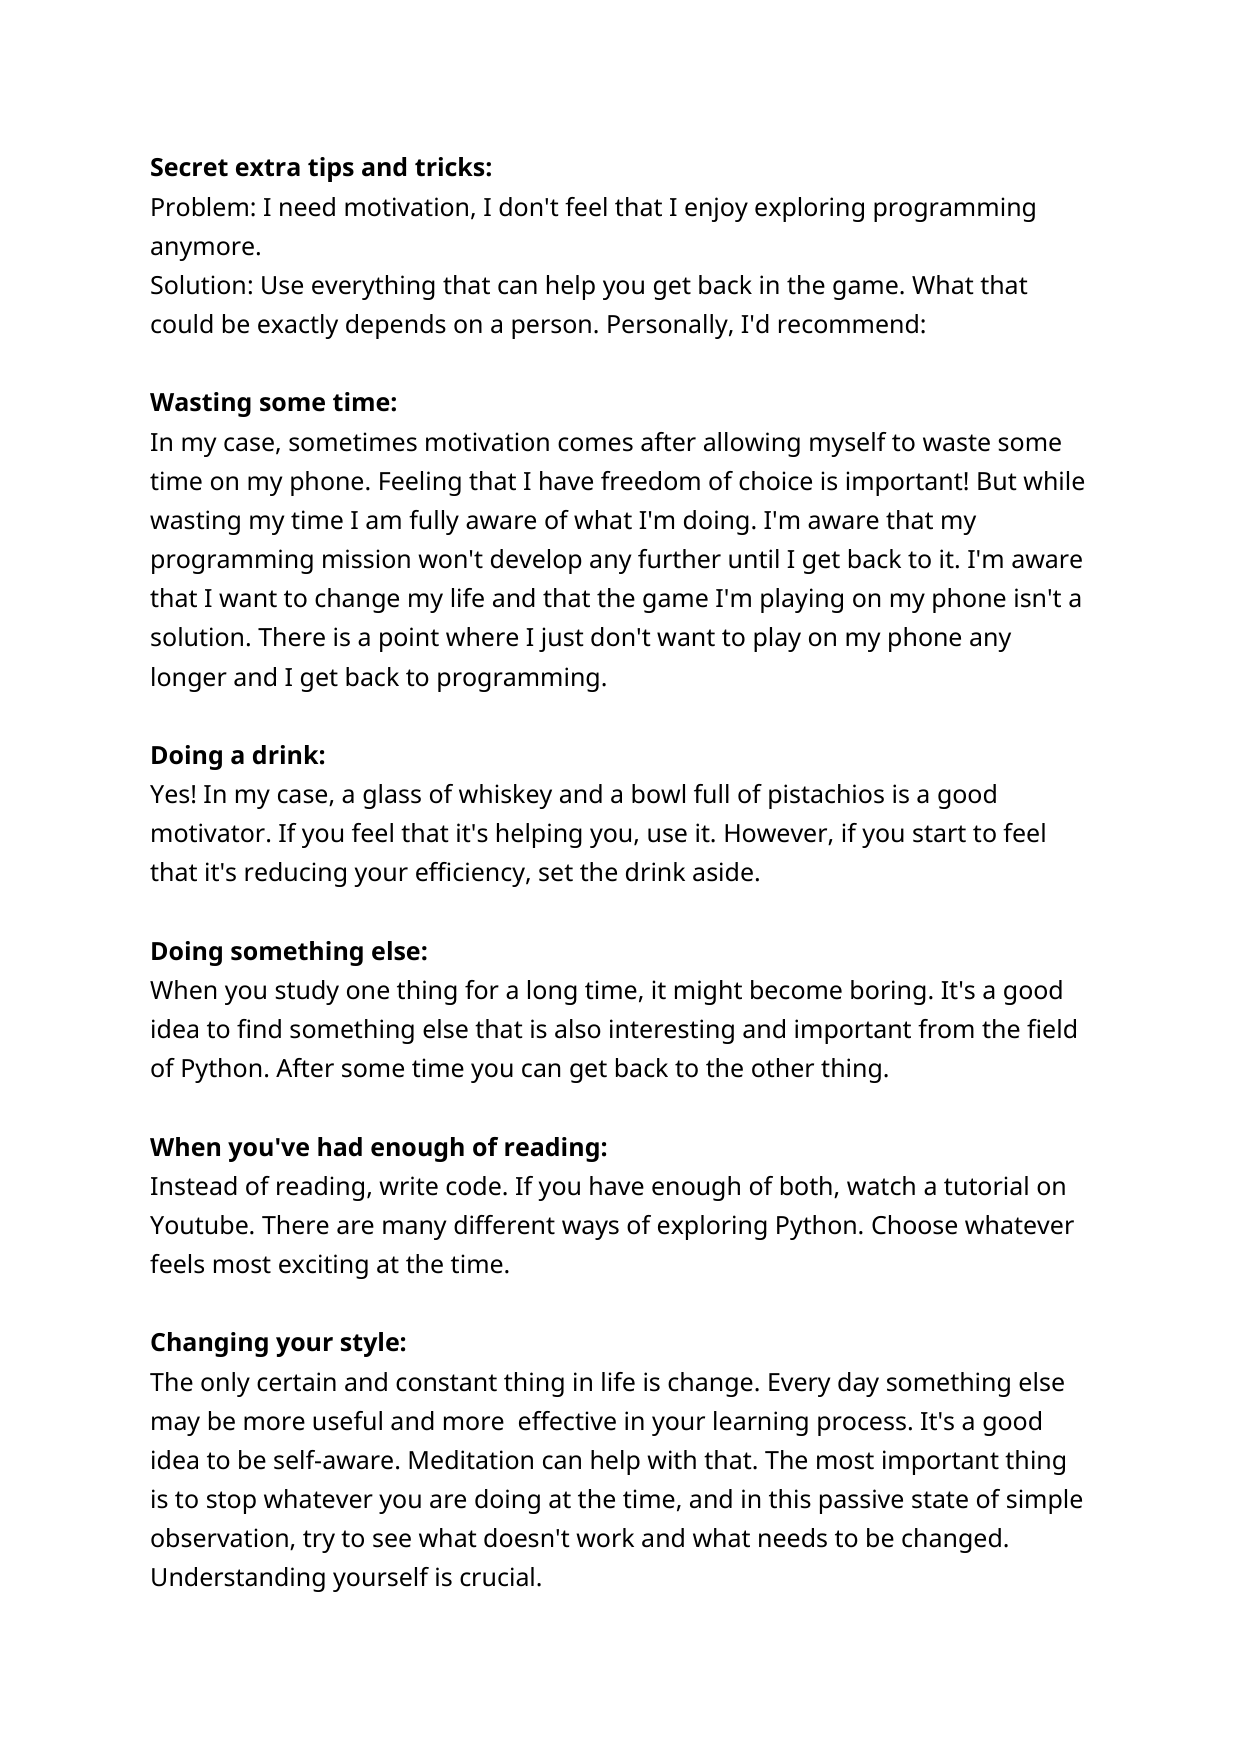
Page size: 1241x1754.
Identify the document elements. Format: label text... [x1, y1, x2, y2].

text Wasting some time: [150, 385, 1090, 419]
text Solution: Use everything that can help you get back in the game. What that could be exactly depends on a person. Personally, I'd recommend: [150, 267, 1090, 341]
text Doing something else: [150, 933, 1090, 967]
text When you've had enough of reading: [150, 1129, 1090, 1163]
text Yes! In my case, a glass of whiskey and a bowl full of pistachios is a good motivator. If you feel that it's helping you, use it. However, if you start to feel that it's reducing your efficiency, set the drink aside. [150, 777, 1090, 889]
text Secret extra tips and tricks: [150, 150, 1090, 184]
text Changing your style: [150, 1325, 1090, 1359]
text The only certain and constant thing in life is change. Every day something else may be more useful and more effective in your learning process. It's a good idea to be self-aware. Meditation can help with that. The most important thing is to stop whatever you are doing at the time, and in this passive state of simple observation, try to see what doesn't work and what needs to be changed. Understanding yourself is crucial. [150, 1364, 1090, 1594]
text Doing a drink: [150, 737, 1090, 772]
text In my case, sometimes motivation comes after allowing myself to waste some time on my phone. Feeling that I have freedom of choice is important! But while wasting my time I am fully aware of what I'm doing. I'm aware that my programming mission won't develop any further until I get back to it. I'm aware that I want to change my life and that the game I'm playing on my phone isn't a solution. There is a point where I just don't want to play on my phone any longer and I get back to programming. [150, 424, 1090, 693]
text When you study one thing for a long time, it might become boring. It's a good idea to find something else that is also interesting and important from the field of Python. After some time you can get back to the other thing. [150, 972, 1090, 1085]
text Instead of reading, write code. If you have enough of both, watch a tutorial on Youtube. There are many different ways of exploring Python. Choose whatever feels most exciting at the time. [150, 1168, 1090, 1281]
text Problem: I need motivation, I don't feel that I enjoy exploring programming anymore. [150, 189, 1090, 262]
